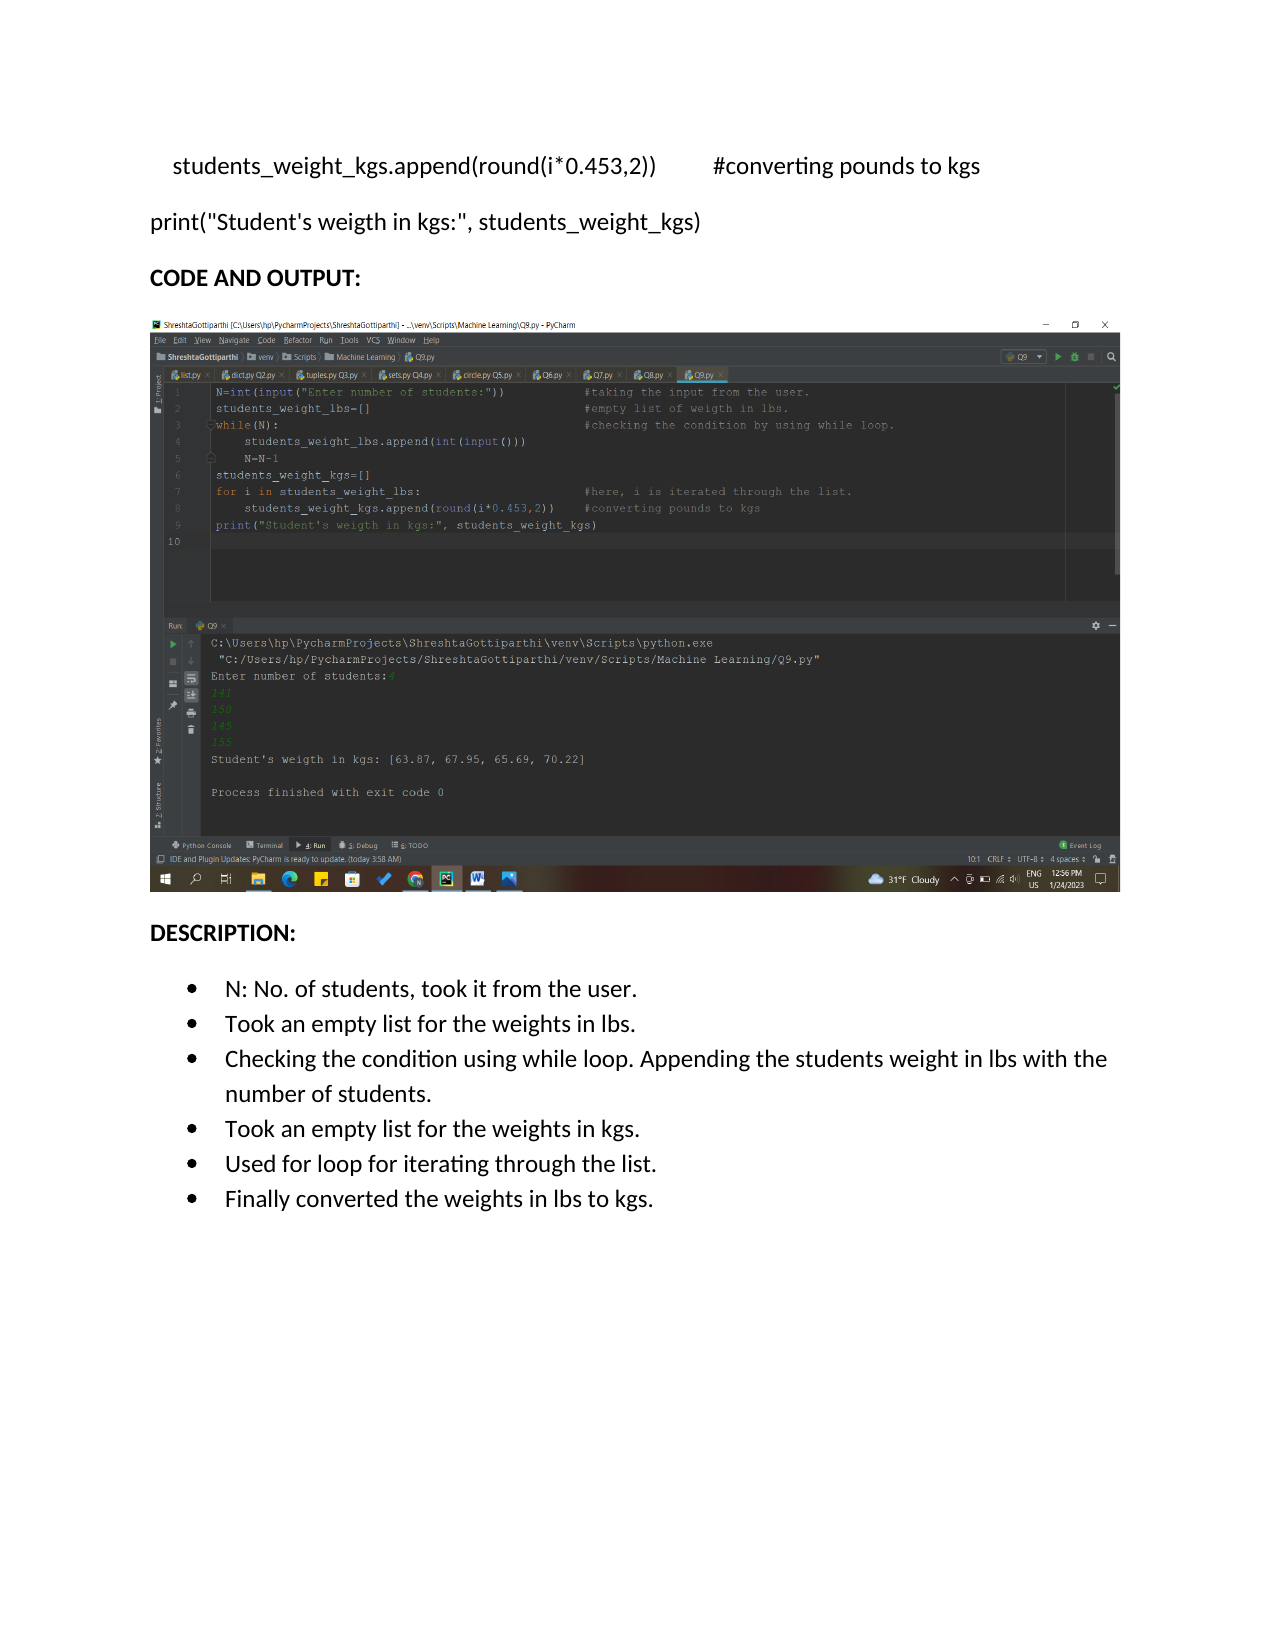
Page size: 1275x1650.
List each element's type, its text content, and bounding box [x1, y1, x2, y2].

picture [150, 317, 1121, 892]
text students_weight_kgs.append(round(i*0.453,2)) #converting pounds to kgs [150, 150, 1125, 181]
list N: No. of students, took it from the user. [187, 973, 1125, 1003]
list Took an empty list for the weights in lbs. [187, 1008, 1125, 1038]
text CODE AND OUTPUT: [150, 262, 1125, 292]
list Checking the condition using while loop. Appending the students weight in lbs with the number of students. [187, 1043, 1125, 1108]
list Used for loop for iterating through the list. [187, 1148, 1125, 1178]
text print("Student's weigth in kgs:", students_weight_kgs) [150, 206, 1125, 236]
list Finally converted the weights in lbs to kgs. [187, 1183, 1125, 1213]
text DESCRIPTION: [150, 917, 1125, 948]
list Took an empty list for the weights in kgs. [187, 1113, 1125, 1143]
